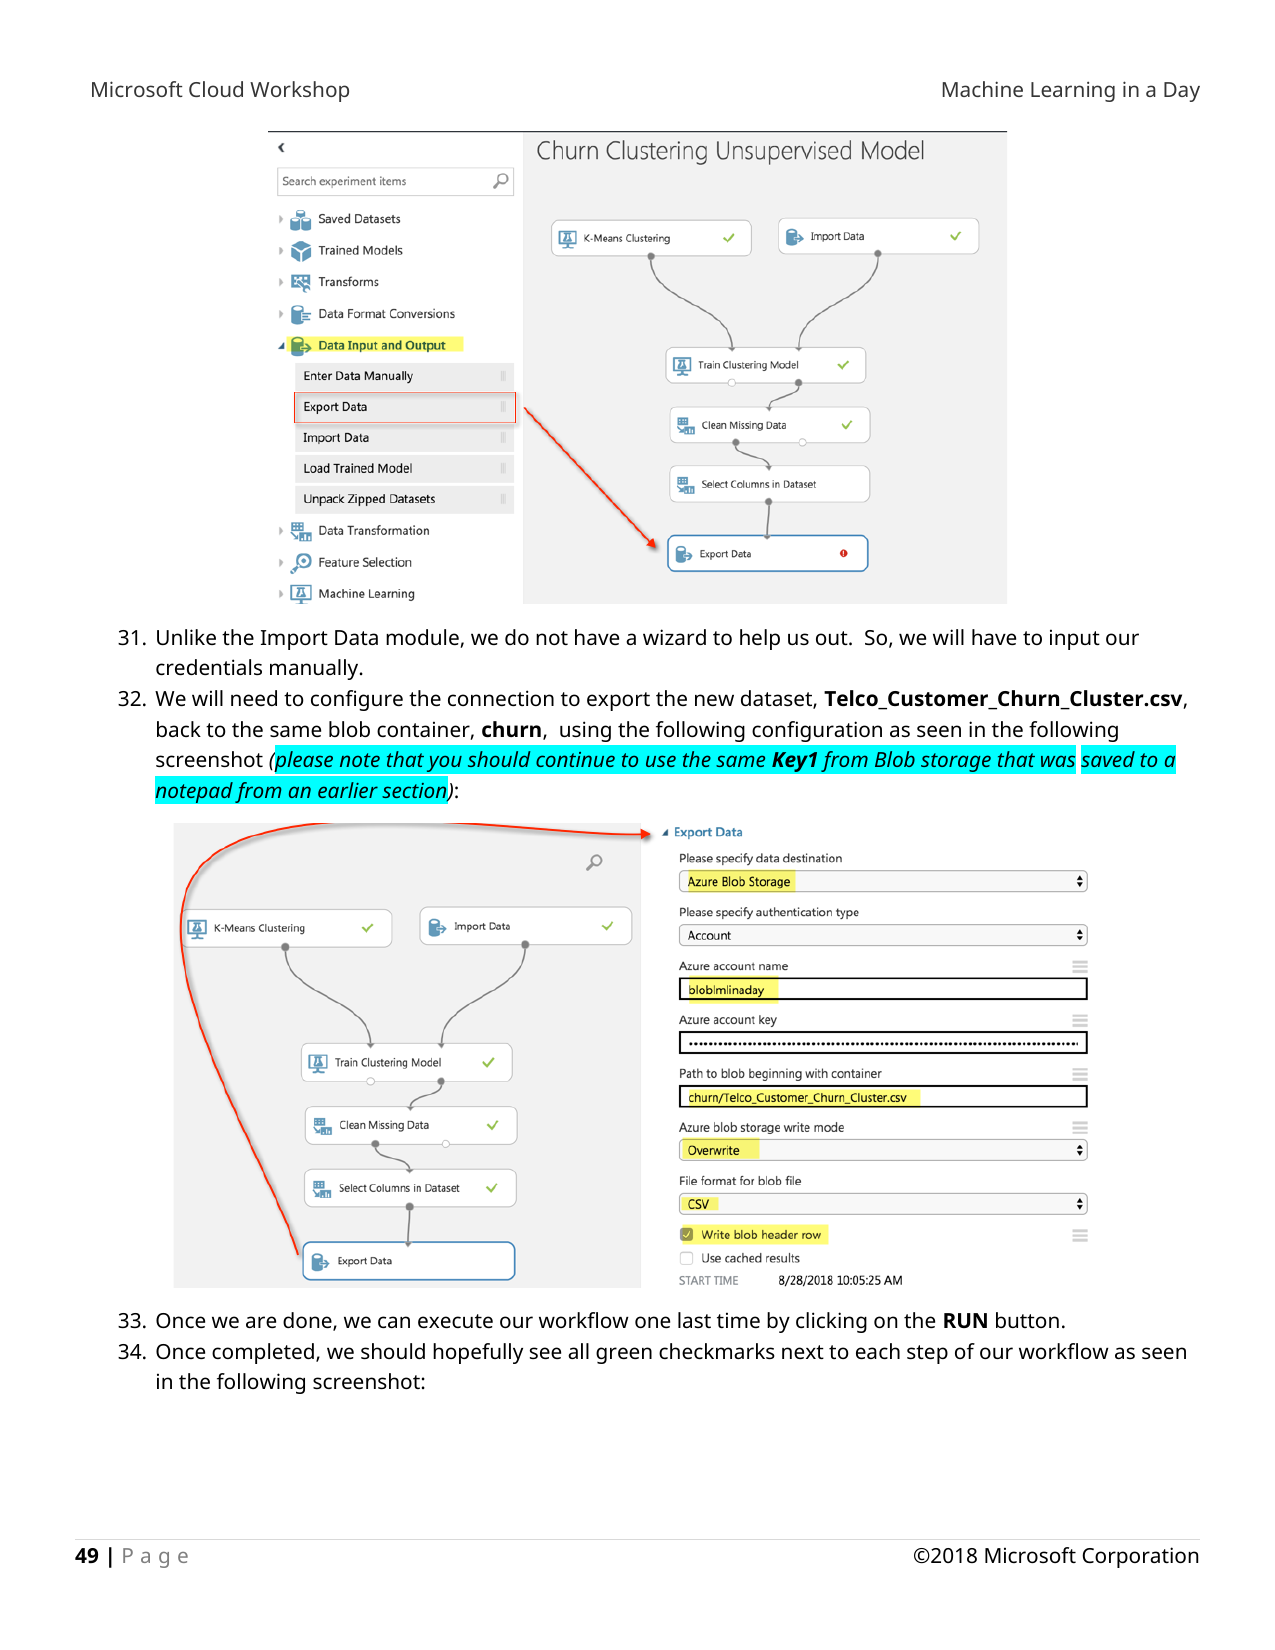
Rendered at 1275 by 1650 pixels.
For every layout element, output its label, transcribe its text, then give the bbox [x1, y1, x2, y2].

list We will need to configure the connection to export the new dataset, Telco_Customer_Churn_Cluster.csv, back to the same blob container, churn, using the following configuration as seen in the following screenshot (please note that you should continue to use the same Key1 from Blob storage that was saved to a notepad from an earlier section): [118, 684, 1200, 804]
list Once we are done, we can execute our workflow one last time by clicking on the RUN button. [118, 1306, 1200, 1335]
picture [173, 823, 1102, 1288]
list Unlike the Import Data module, we do not have a wizard to help us out. So, we will have to input our credentials manually. [118, 623, 1200, 682]
picture [268, 131, 1008, 604]
list Once completed, we should hopefully see all green checkmarks next to each step of our workflow as seen in the following screenshot: [118, 1337, 1200, 1396]
